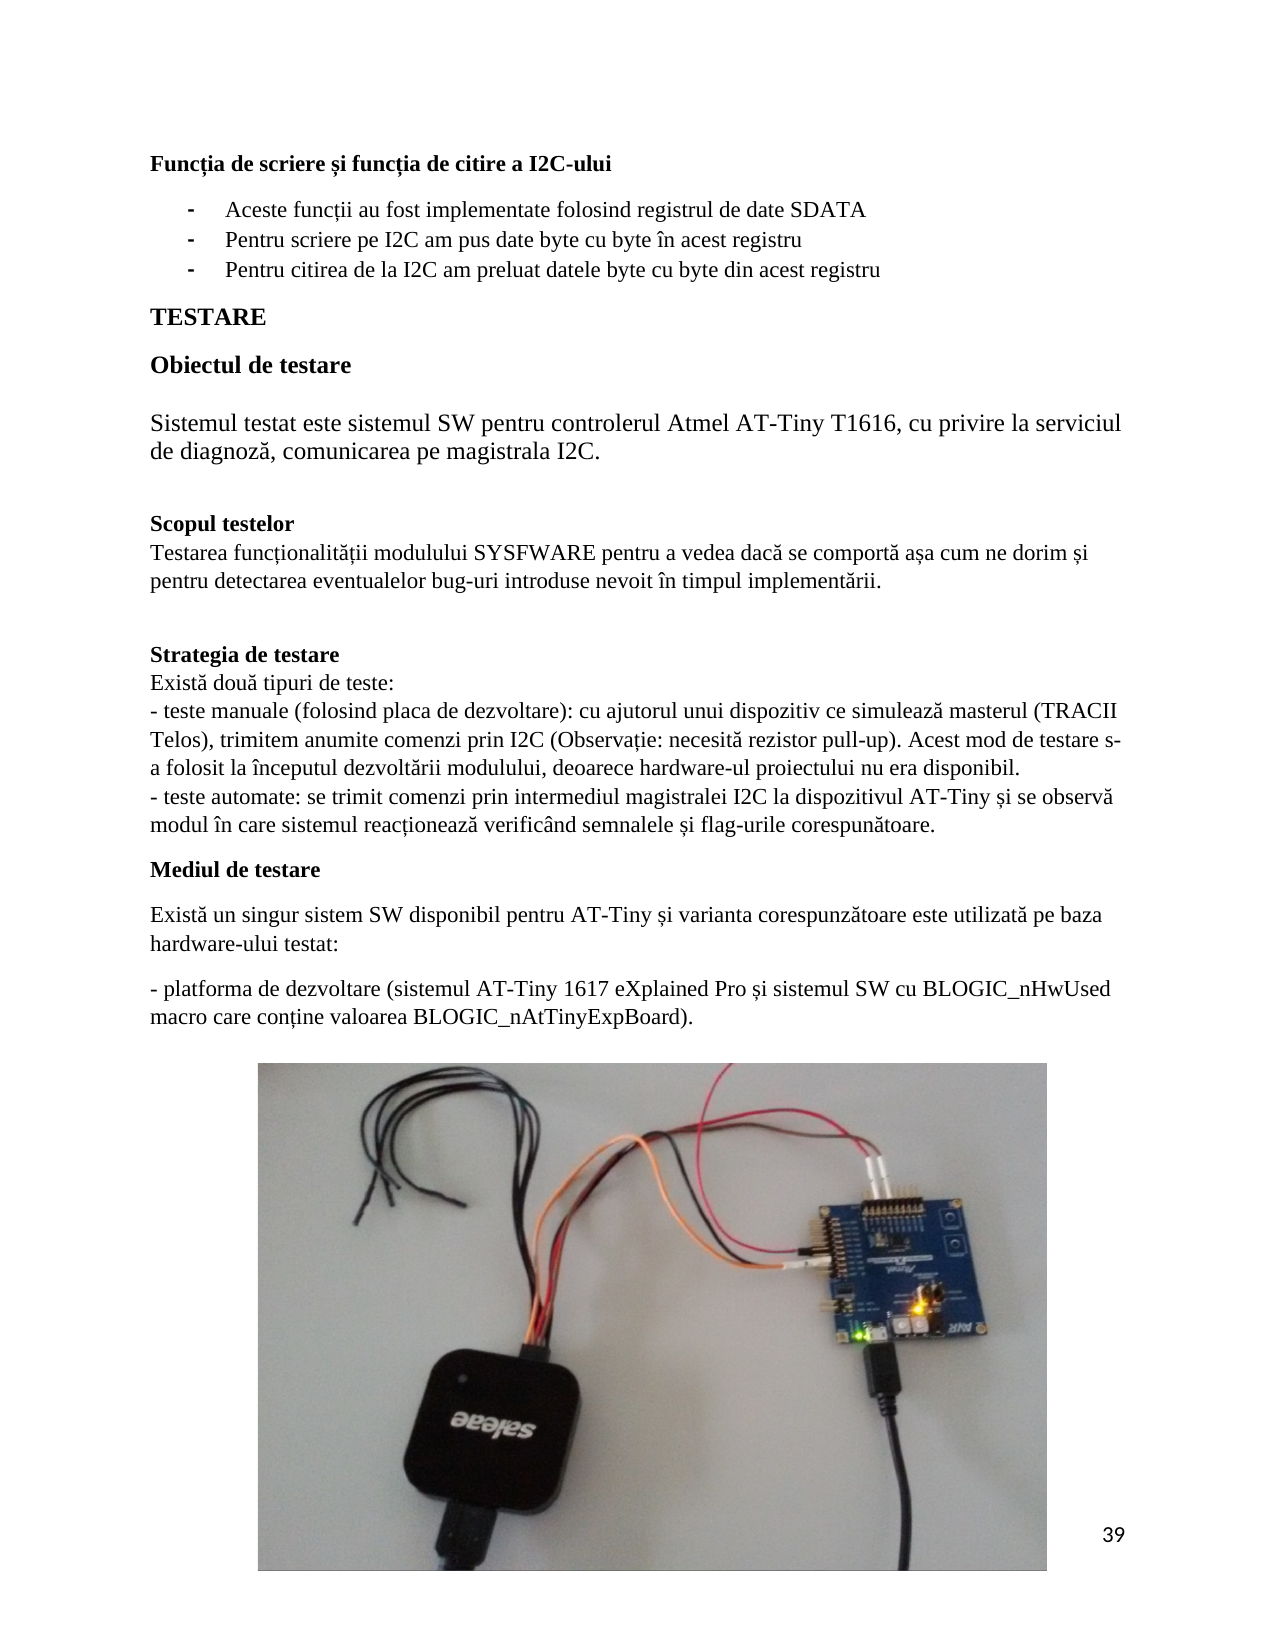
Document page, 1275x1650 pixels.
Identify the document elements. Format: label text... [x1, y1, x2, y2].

text Există un singur sistem SW disponibil pentru AT-Tiny și varianta corespunzătoare este utilizată pe baza hardware-ului testat: [150, 901, 1125, 956]
text Mediul de testare [150, 856, 1125, 883]
text Scopul testelor Testarea funcționalității modulului SYSFWARE pentru a vedea dacă se comportă așa cum ne dorim și pentru detectarea eventualelor bug-uri introduse nevoit în timpul implementării. [150, 510, 1125, 622]
text Funcția de scriere și funcția de citire a I2C-ului [150, 150, 1125, 176]
text TESTARE [150, 302, 1125, 331]
list Aceste funcții au fost implementate folosind registrul de date SDATA [187, 195, 1125, 223]
picture [257, 1063, 1047, 1571]
text Sistemul testat este sistemul SW pentru controlerul Atmel AT-Tiny T1616, cu privire la serviciul de diagnoză, comunicarea pe magistrala I2C. [150, 379, 1125, 465]
text Obiectul de testare [150, 350, 1125, 379]
text Strategia de testare Există două tipuri de teste: - teste manuale (folosind placa de dezvoltare): cu ajutorul unui dispozitiv ce simulează masterul (TRACII Telos), trimitem anumite comenzi prin I2C (Observație: necesită rezistor pull-up). Acest mod de testare s-a folosit la începutul dezvoltării modulului, deoarece hardware-ul proiectului nu era disponibil. - teste automate: se trimit comenzi prin intermediul magistralei I2C la dispozitivul AT-Tiny și se observă modul în care sistemul reacționează verificând semnalele și flag-urile corespunătoare. [150, 641, 1125, 838]
text - platforma de dezvoltare (sistemul AT-Tiny 1617 eXplained Pro și sistemul SW cu BLOGIC_nHwUsed macro care conține valoarea BLOGIC_nAtTinyExpBoard). [150, 975, 1125, 1030]
list Pentru scriere pe I2C am pus date byte cu byte în acest registru [187, 225, 1125, 253]
list Pentru citirea de la I2C am preluat datele byte cu byte din acest registru [187, 256, 1125, 283]
